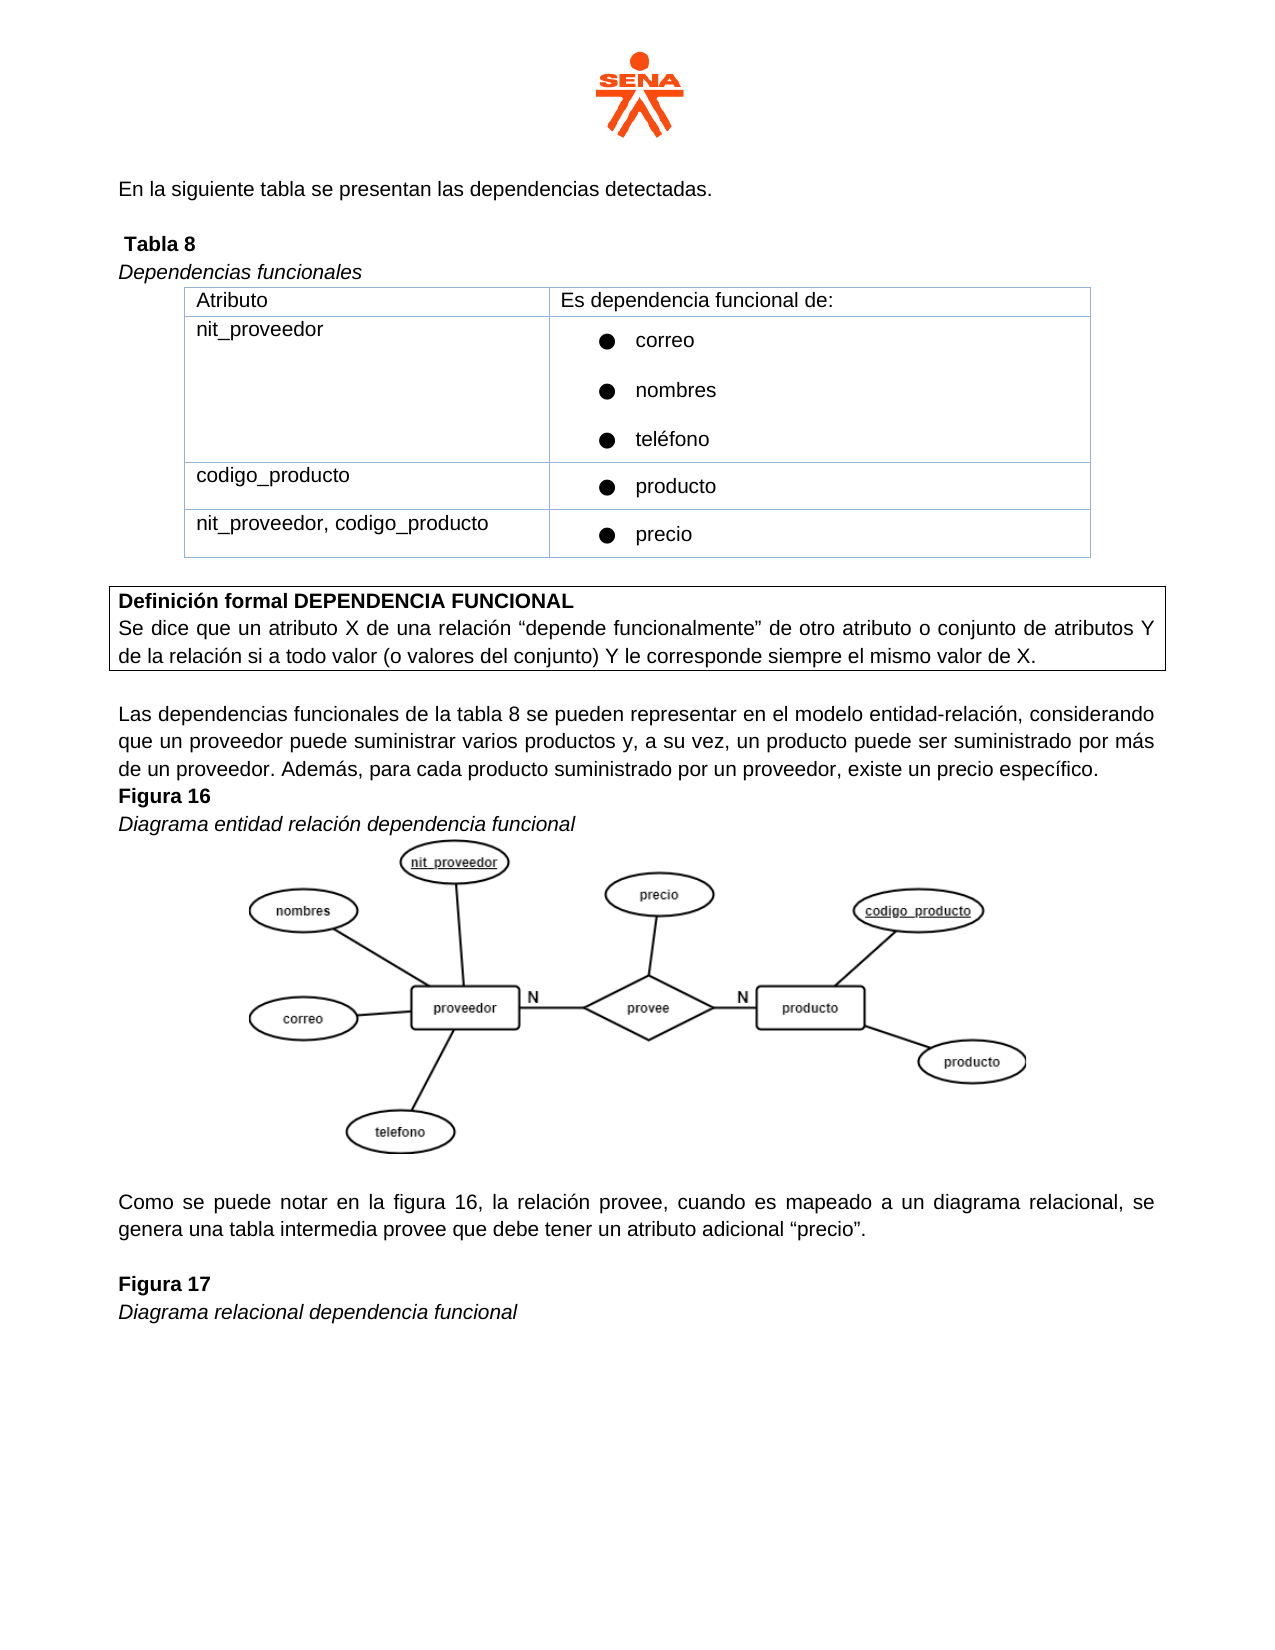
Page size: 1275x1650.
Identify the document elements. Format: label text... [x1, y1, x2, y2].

table_cell producto [550, 463, 1090, 509]
text Las dependencias funcionales de la tabla 8 se pueden representar en el modelo entidad-relación, considerando que un proveedor puede suministrar varios productos y, a su vez, un producto puede ser suministrado por más de un proveedor. Además, para cada producto suministrado por un proveedor, existe un precio específico. [118, 702, 1157, 781]
text Como se puede notar en la figura 16, la relación provee, cuando es mapeado a un diagrama relacional, se genera una tabla intermedia provee que debe tener un atributo adicional “precio”. [118, 1190, 1157, 1241]
table_header Es dependencia funcional de: [550, 288, 1090, 316]
table_cell nit_proveedor [185, 317, 549, 462]
text Se dice que un atributo X de una relación “depende funcionalmente” de otro atributo o conjunto de atributos Y de la relación si a todo valor (o valores del conjunto) Y le corresponde siempre el mismo valor de X. [110, 613, 1165, 670]
text Figura 16 Diagrama entidad relación dependencia funcional [118, 784, 1157, 836]
text Definición formal DEPENDENCIA FUNCIONAL [110, 587, 1165, 613]
picture [585, 48, 690, 142]
text Figura 17 Diagrama relacional dependencia funcional [118, 1272, 1157, 1324]
table_header Atributo [185, 288, 549, 316]
table_cell nit_proveedor, codigo_producto [185, 510, 549, 557]
picture [248, 839, 1027, 1154]
text En la siguiente tabla se presentan las dependencias detectadas. [118, 177, 1157, 201]
table_cell precio [550, 510, 1090, 557]
table_cell codigo_producto [185, 463, 549, 509]
table_cell correo nombres teléfono [550, 317, 1090, 462]
text Tabla 8 Dependencias funcionales [118, 232, 1157, 284]
